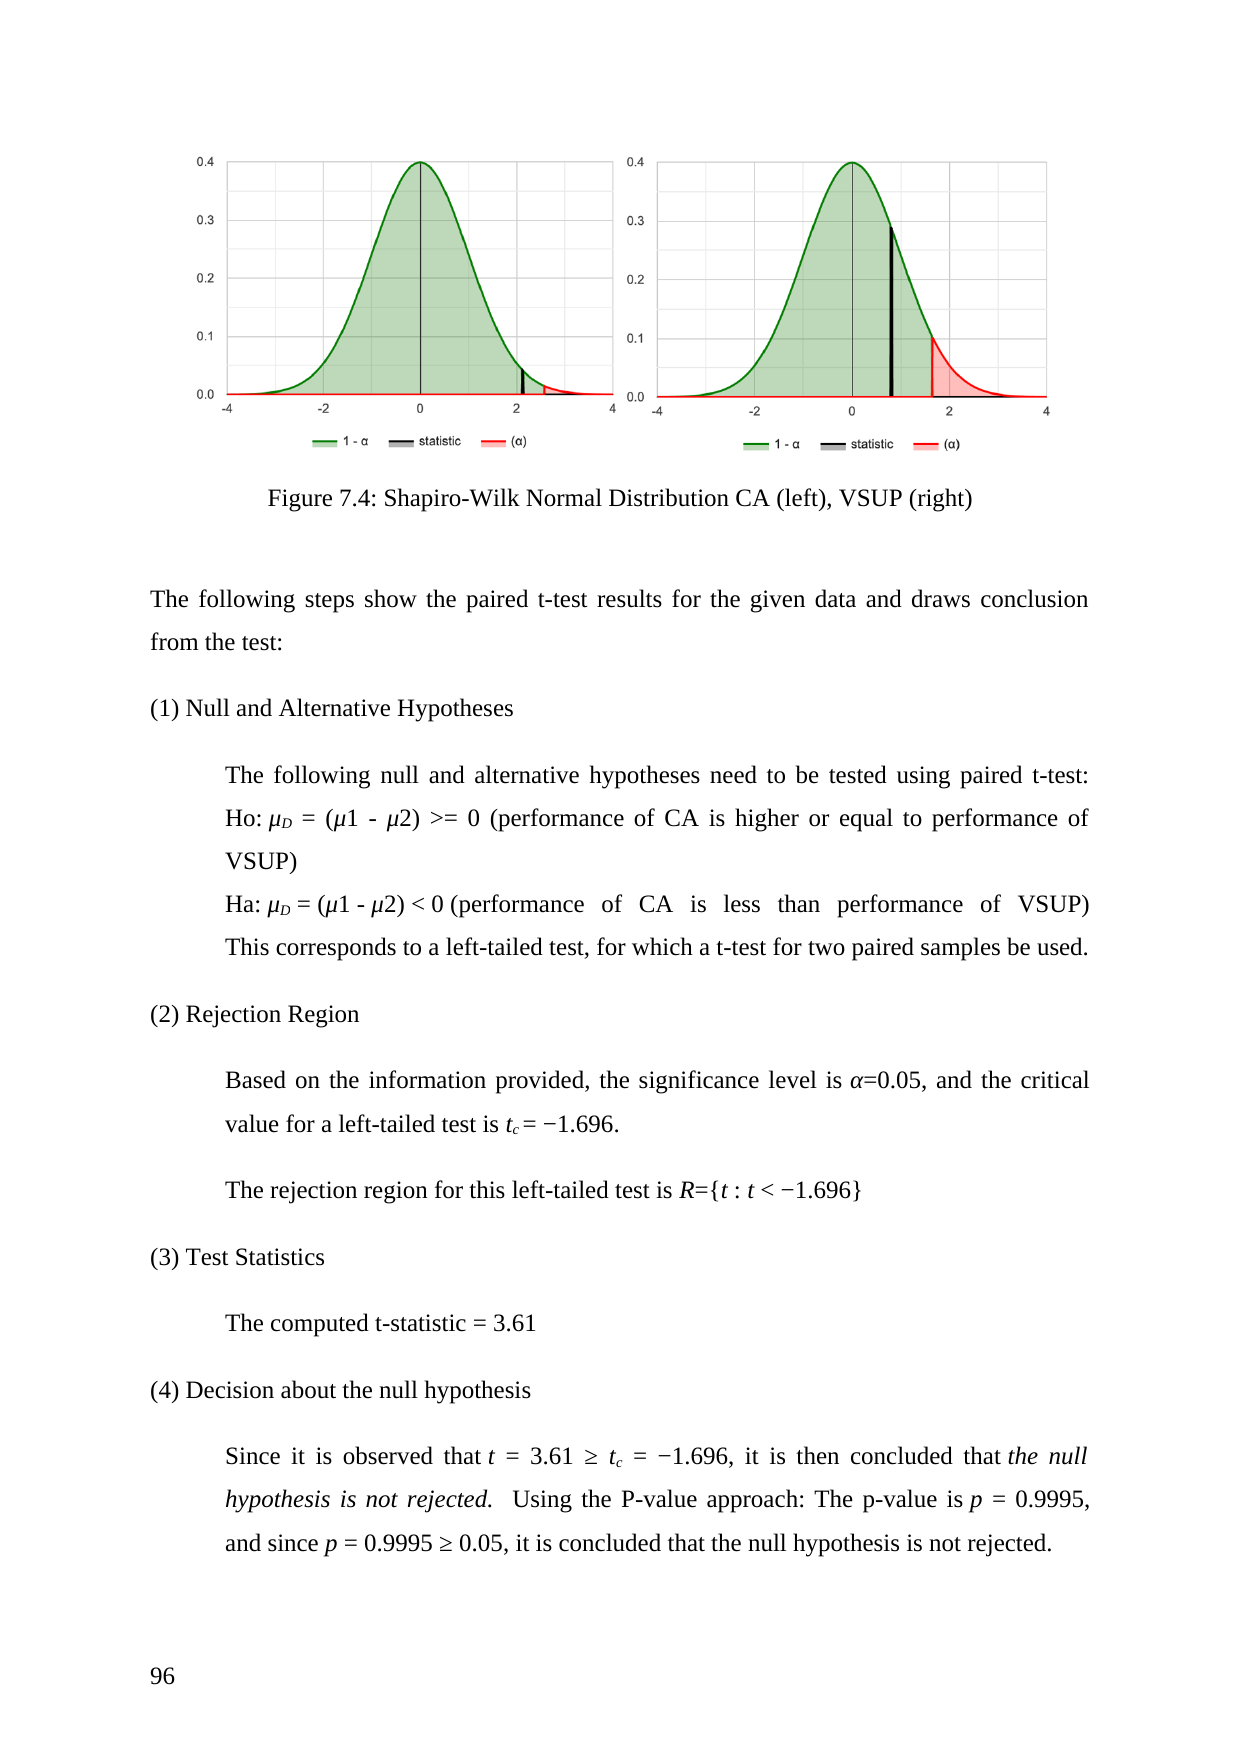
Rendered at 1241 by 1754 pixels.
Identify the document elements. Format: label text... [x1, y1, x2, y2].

text The computed t-statistic = 3.61 [150, 1308, 1090, 1337]
picture [186, 150, 1055, 455]
text (3) Test Statistics [150, 1242, 1090, 1271]
text Figure 7.4: Shapiro-Wilk Normal Distribution CA (left), VSUP (right) [150, 483, 1090, 512]
text (1) Null and Alternative Hypotheses [150, 693, 1090, 722]
text The following steps show the paired t-test results for the given data and draws conclusion from the test: [150, 584, 1090, 656]
text The following null and alternative hypotheses need to be tested using paired t-test: Ho: μD​​ = (μ1​ - μ2) >= 0 (performance of CA is higher or equal to performance of VSUP) Ha: μD = ​(μ1​ - μ2) < 0 (performance of CA is less than performance of VSUP) This corresponds to a left-tailed test, for which a t-test for two paired samples be used. [225, 760, 1090, 961]
text Based on the information provided, the significance level is α=0.05, and the critical value for a left-tailed test is tc​ = −1.696. [225, 1066, 1090, 1137]
text (4) Decision about the null hypothesis [150, 1375, 1090, 1404]
text (2) Rejection Region [150, 999, 1090, 1028]
text Since it is observed that t = 3.61 ≥ tc ​= −1.696, it is then concluded that the null hypothesis is not rejected. Using the P-value approach: The p-value is p = 0.9995, and since p = 0.9995 ≥ 0.05, it is concluded that the null hypothesis is not rejected. [225, 1441, 1090, 1556]
text The rejection region for this left-tailed test is R={t : t < −1.696} [150, 1175, 1090, 1204]
